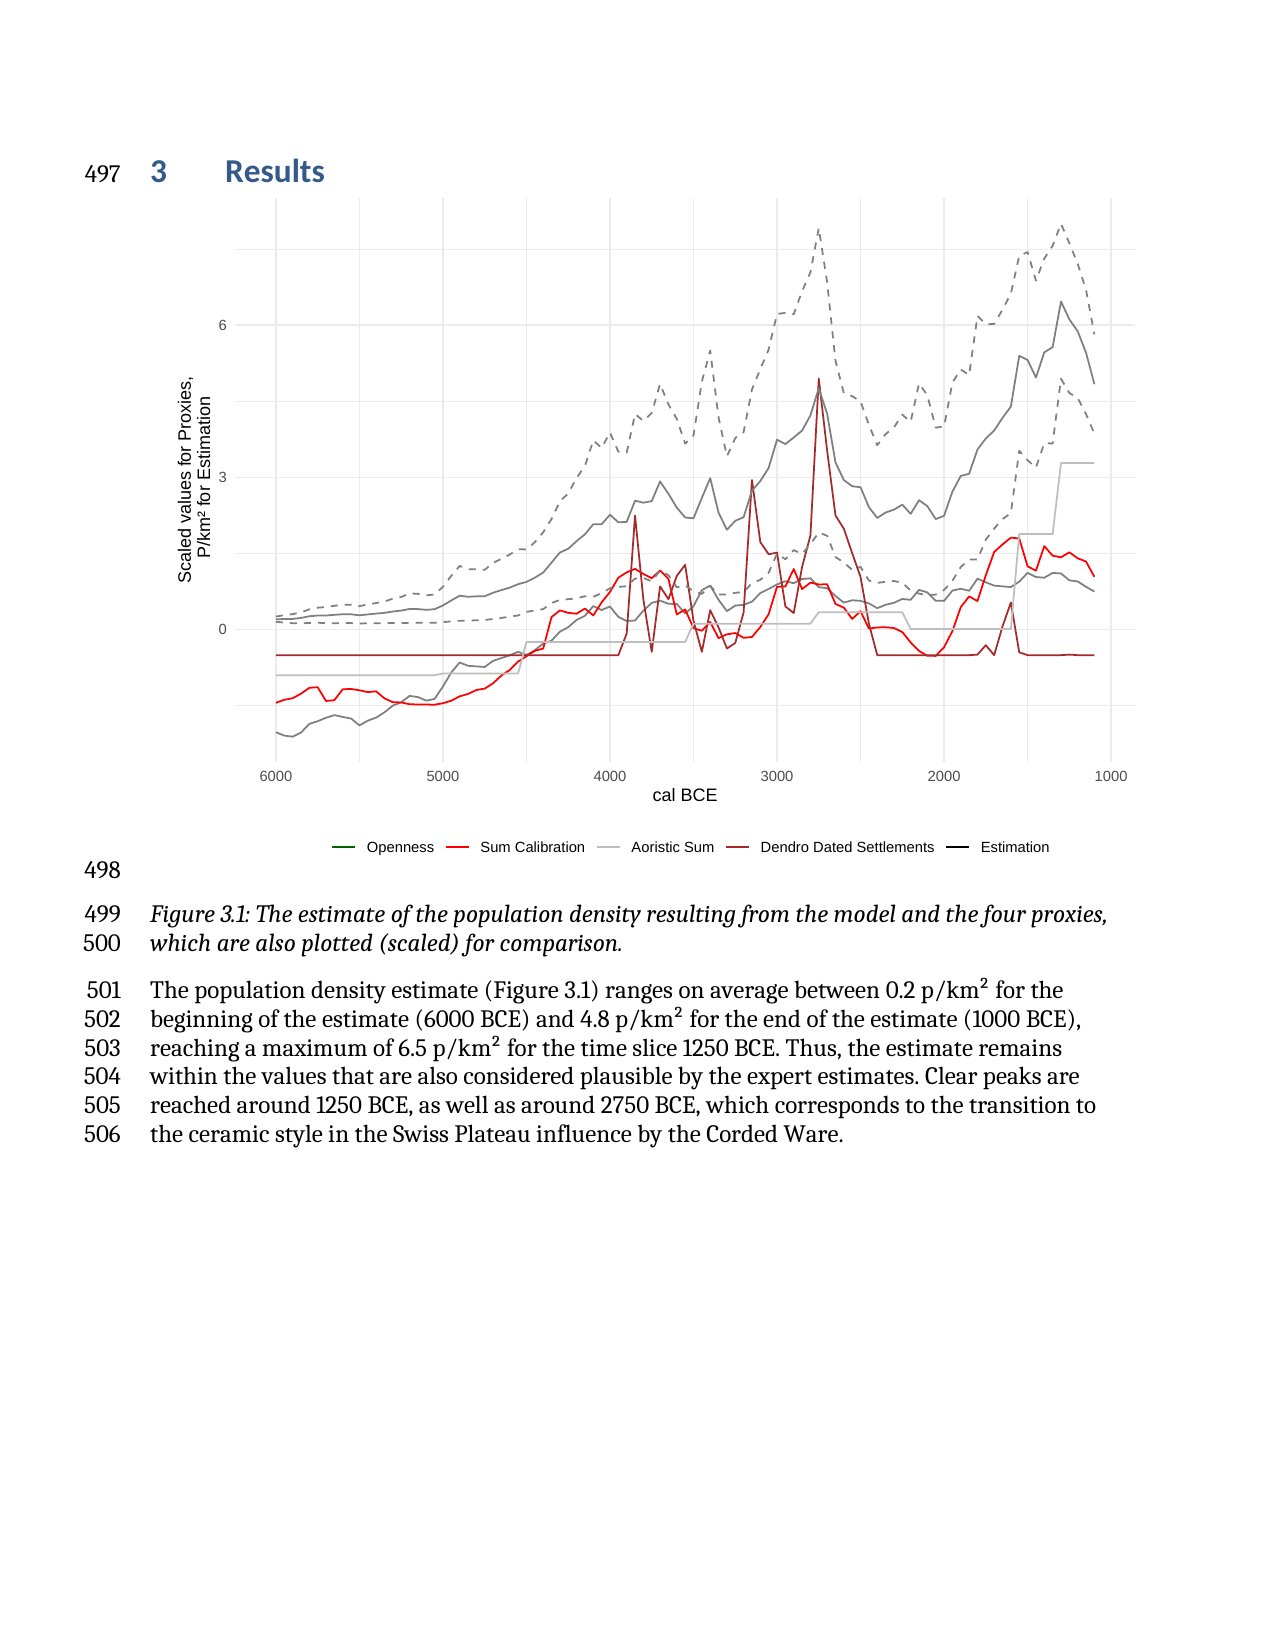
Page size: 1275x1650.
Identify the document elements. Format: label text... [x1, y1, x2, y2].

text Figure 3.1: The estimate of the population density resulting from the model and the four proxies, which are also plotted (scaled) for comparison. [150, 900, 1125, 957]
text The population density estimate (Figure 3.1) ranges on average between 0.2 p/km² for the beginning of the estimate (6000 BCE) and 4.8 p/km² for the end of the estimate (1000 BCE), reaching a maximum of 6.5 p/km² for the time slice 1250 BCE. Thus, the estimate remains within the values that are also considered plausible by the expert estimates. Clear peaks are reached around 1250 BCE, as well as around 2750 BCE, which corresponds to the transition to the ceramic style in the Swiss Plateau influence by the Corded Ware. [150, 976, 1125, 1148]
subtitle 3 Results [150, 150, 1125, 191]
